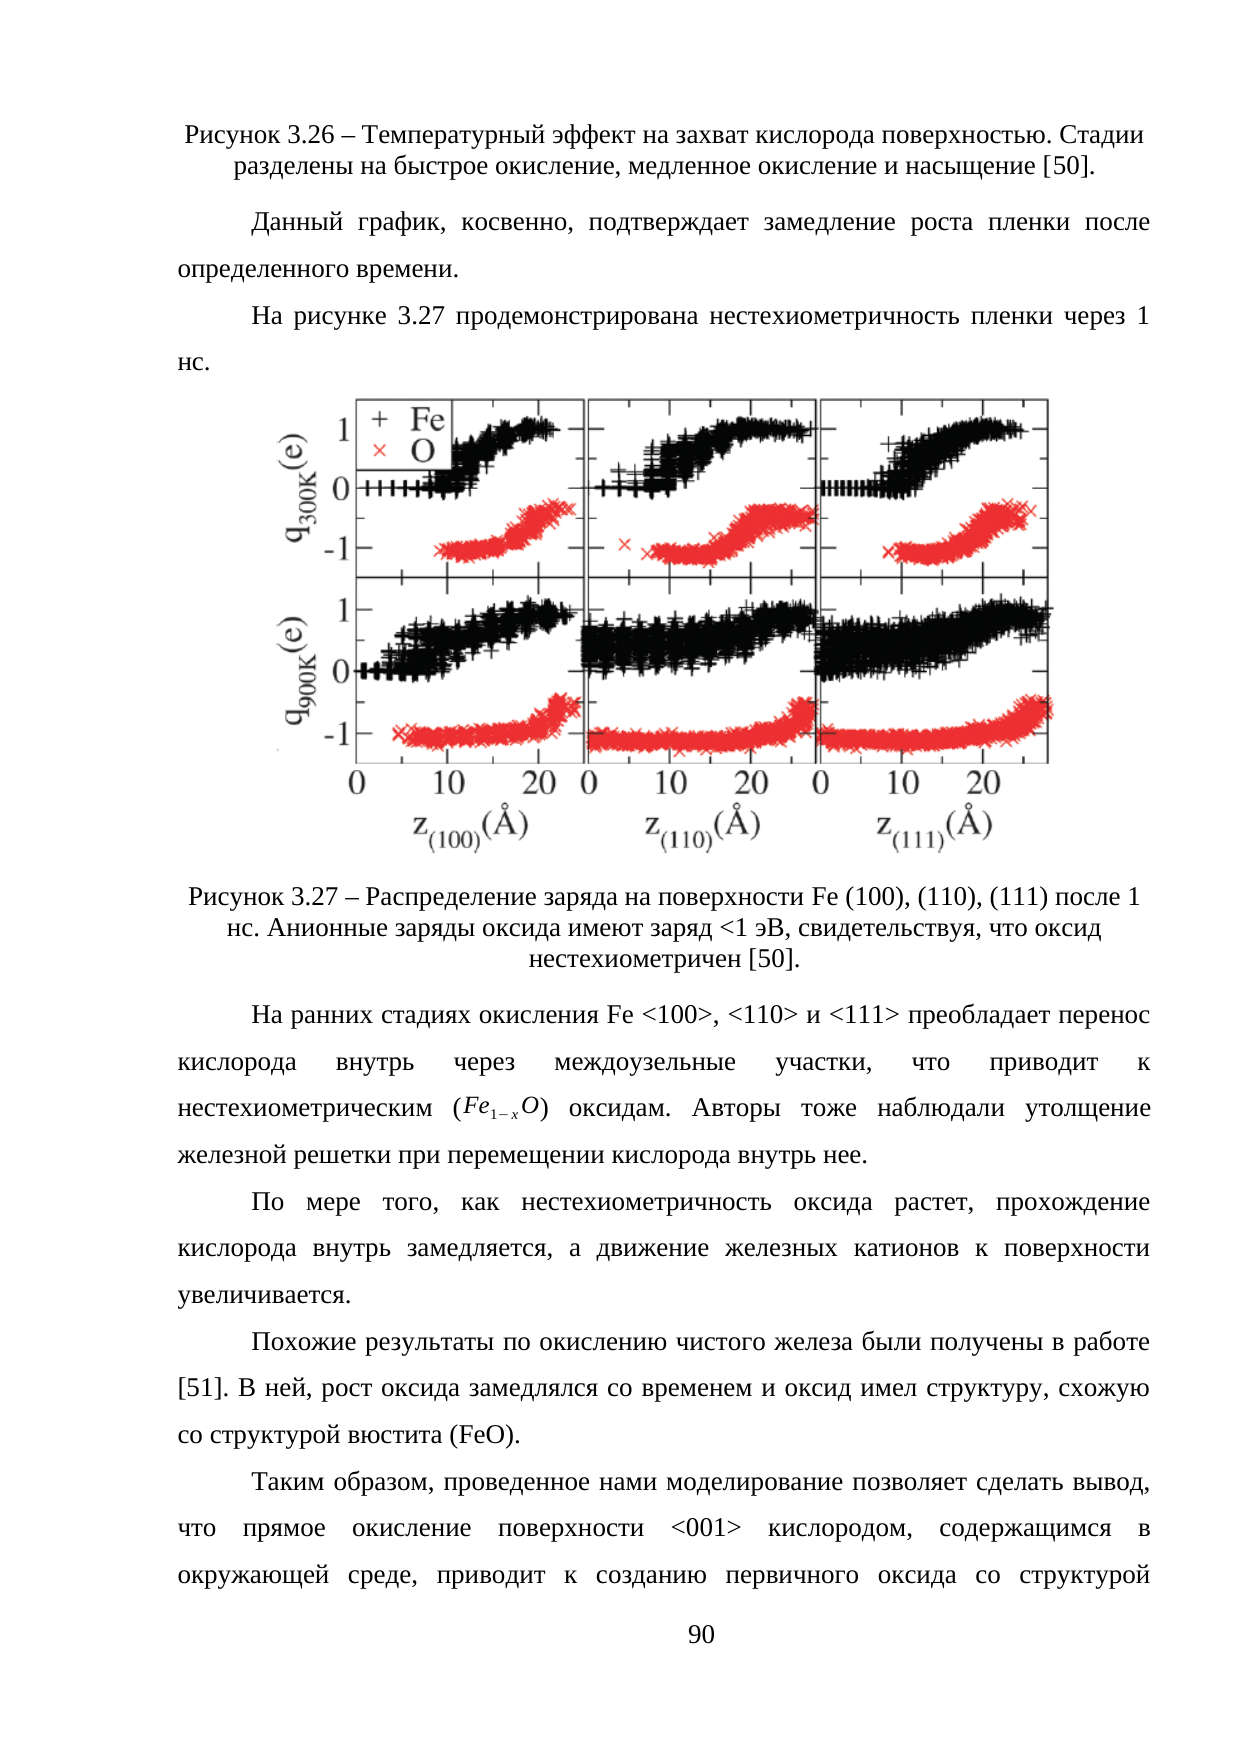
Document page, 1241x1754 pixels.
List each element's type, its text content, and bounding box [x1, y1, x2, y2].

text Данный график, косвенно, подтверждает замедление роста пленки после определенного времени. [177, 205, 1152, 283]
text На рисунке 3.27 продемонстрирована нестехиометричность пленки через 1 нс. [177, 299, 1152, 377]
text По мере того, как нестехиометричность оксида растет, прохождение кислорода внутрь замедляется, а движение железных катионов к поверхности увеличивается. [177, 1185, 1152, 1309]
text Рисунок 3.27 – Распределение заряда на поверхности Fe (100), (110), (111) после 1 нс. Анионные заряды оксида имеют заряд <1 эВ, свидетельствуя, что оксид нестехиометричен [49]. [177, 879, 1152, 973]
picture [274, 392, 1055, 855]
text Рисунок 3.26 – Температурный эффект на захват кислорода поверхностью. Стадии разделены на быстрое окисление, медленное окисление и насыщение [49]. [177, 118, 1152, 180]
text На ранних стадиях окисления Fe <100>, <110> и <111> преобладает перенос кислорода внутрь через междоузельные участки, что приводит к нестехиометрическим () оксидам. Авторы тоже наблюдали утолщение железной решетки при перемещении кислорода внутрь нее. [177, 998, 1152, 1169]
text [177, 1465, 1152, 1589]
text Похожие результаты по окислению чистого железа были получены в работе [50]. В ней, рост оксида замедлялся со временем и оксид имел структуру, схожую со структурой вюстита (FeO). [177, 1325, 1152, 1449]
